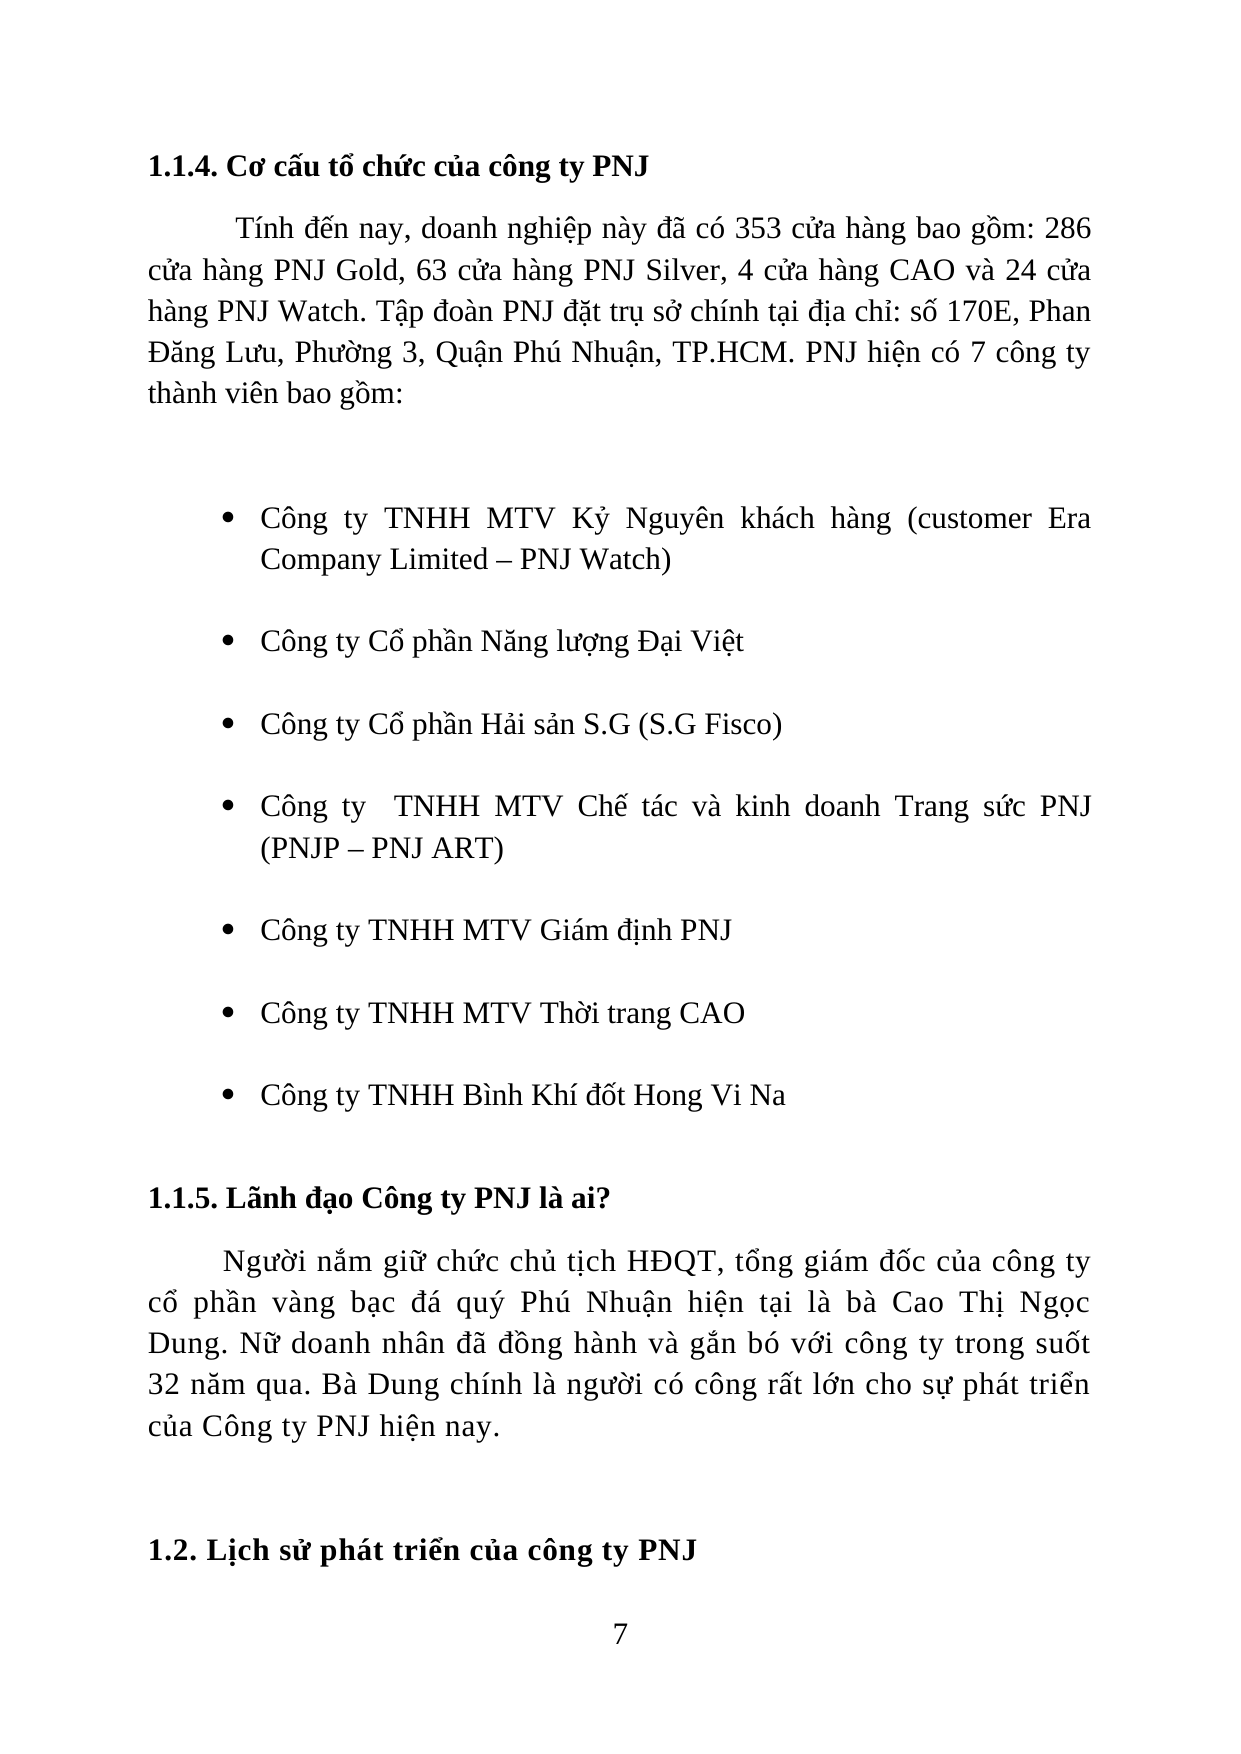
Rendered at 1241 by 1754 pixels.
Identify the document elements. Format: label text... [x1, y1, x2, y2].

text 1.1.4. Cơ cấu tổ chức của công ty PNJ [148, 148, 1092, 184]
list Công ty Cổ phần Năng lượng Đại Việt [223, 623, 1092, 659]
list Công ty TNHH MTV Thời trang CAO [223, 994, 1092, 1030]
list Công ty TNHH MTV Chế tác và kinh doanh Trang sức PNJ (PNJP – PNJ ART) [223, 788, 1092, 865]
list Công ty TNHH Bình Khí đốt Hong Vi Na [223, 1076, 1092, 1112]
text 1.1.5. Lãnh đạo Công ty PNJ là ai? [148, 1180, 1092, 1216]
list Công ty TNHH MTV Giám định PNJ [223, 911, 1092, 947]
text Tính đến nay, doanh nghiệp này đã có 353 cửa hàng bao gồm: 286 cửa hàng PNJ Gold, 63 cửa hàng PNJ Silver, 4 cửa hàng CAO và 24 cửa hàng PNJ Watch. Tập đoàn PNJ đặt trụ sở chính tại địa chỉ: số 170E, Phan Đăng Lưu, Phường 3, Quận Phú Nhuận, TP.HCM. PNJ hiện có 7 công ty thành viên bao gồm: [148, 210, 1092, 411]
list Công ty Cổ phần Hải sản S.G (S.G Fisco) [223, 705, 1092, 741]
text 1.2. Lịch sử phát triển của công ty PNJ [148, 1531, 1092, 1567]
list Công ty TNHH MTV Kỷ Nguyên khách hàng (customer Era Company Limited – PNJ Watch) [223, 499, 1092, 576]
text Người nắm giữ chức chủ tịch HĐQT, tổng giám đốc của công ty cổ phần vàng bạc đá quý Phú Nhuận hiện tại là bà Cao Thị Ngọc Dung. Nữ doanh nhân đã đồng hành và gắn bó với công ty trong suốt 32 năm qua. Bà Dung chính là người có công rất lớn cho sự phát triển của Công ty PNJ hiện nay. [148, 1242, 1092, 1443]
